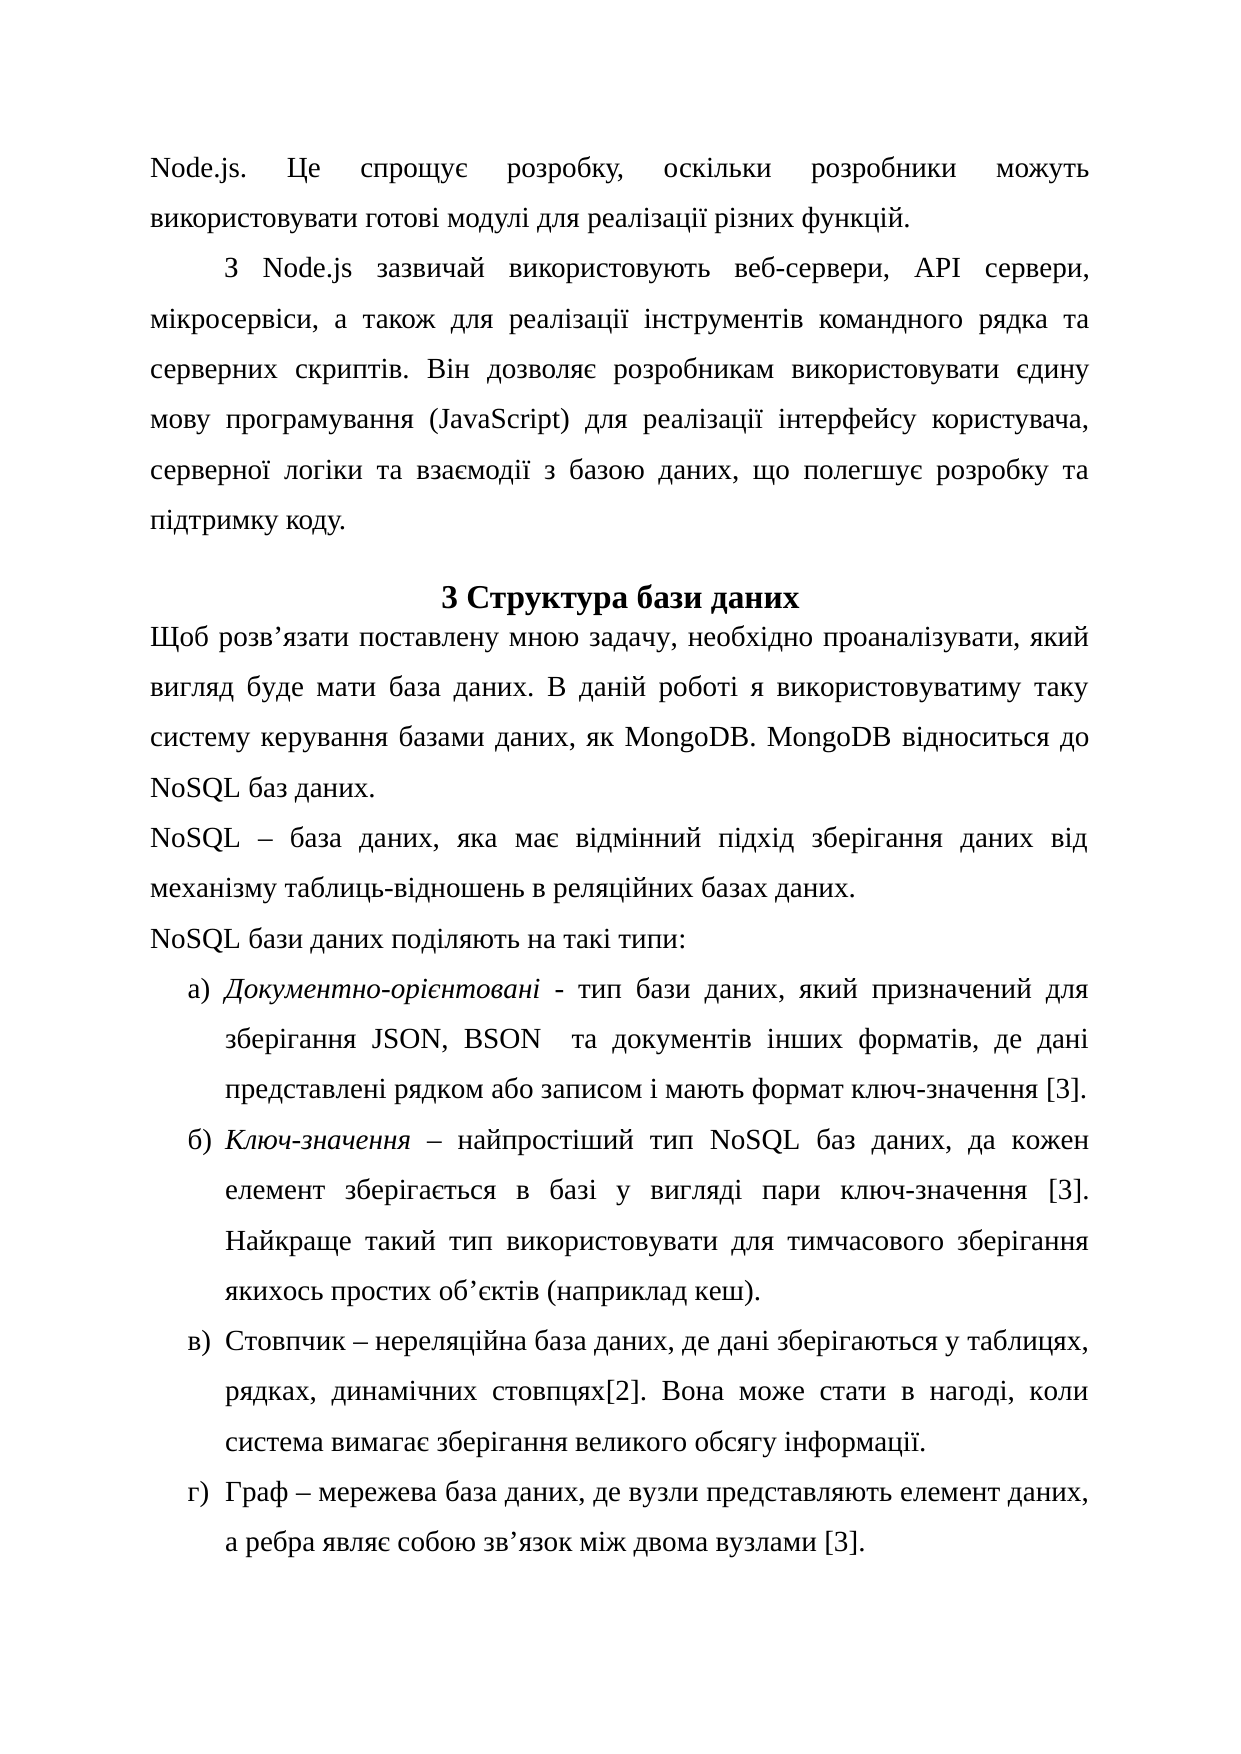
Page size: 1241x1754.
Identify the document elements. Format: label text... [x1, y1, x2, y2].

text Щоб розв’язати поставлену мною задачу, необхідно проаналізувати, який вигляд буде мати база даних. В даній роботі я використовуватиму таку систему керування базами даних, як MongoDB. MongoDB відноситься до NoSQL баз даних. [150, 619, 1089, 803]
text З Node.js зазвичай використовують веб-сервери, API сервери, мікросервіси, а також для реалізації інструментів командного рядка та серверних скриптів. Він дозволяє розробникам використовувати єдину мову програмування (JavaScript) для реалізації інтерфейсу користувача, серверної логіки та взаємодії з базою даних, що полегшує розробку та підтримку коду. [150, 251, 1090, 536]
list Стовпчик – нереляційна база даних, де дані зберігаються у таблицях, рядках, динамічних стовпцях[2]. Вона може стати в нагоді, коли система вимагає зберігання великого обсягу інформації. [187, 1323, 1089, 1457]
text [150, 150, 1090, 234]
subtitle 3 Структура бази даних [150, 577, 1090, 616]
list Документно-орієнтовані - тип бази даних, який призначений для зберігання JSON, BSON та документів інших форматів, де дані представлені рядком або записом і мають формат ключ-значення [3]. [187, 971, 1089, 1105]
list Ключ-значення – найпростіший тип NoSQL баз даних, да кожен елемент зберігається в базі у вигляді пари ключ-значення [3]. Найкраще такий тип використовувати для тимчасового зберігання якихось простих об’єктів (наприклад кеш). [187, 1122, 1089, 1306]
text NoSQL – база даних, яка має відмінний підхід зберігання даних від механізму таблиць-відношень в реляційних базах даних. [150, 820, 1089, 904]
list Граф – мережева база даних, де вузли представляють елемент даних, а ребра являє собою зв’язок між двома вузлами [3]. [187, 1474, 1089, 1558]
text NoSQL бази даних поділяють на такі типи: [150, 921, 1089, 954]
